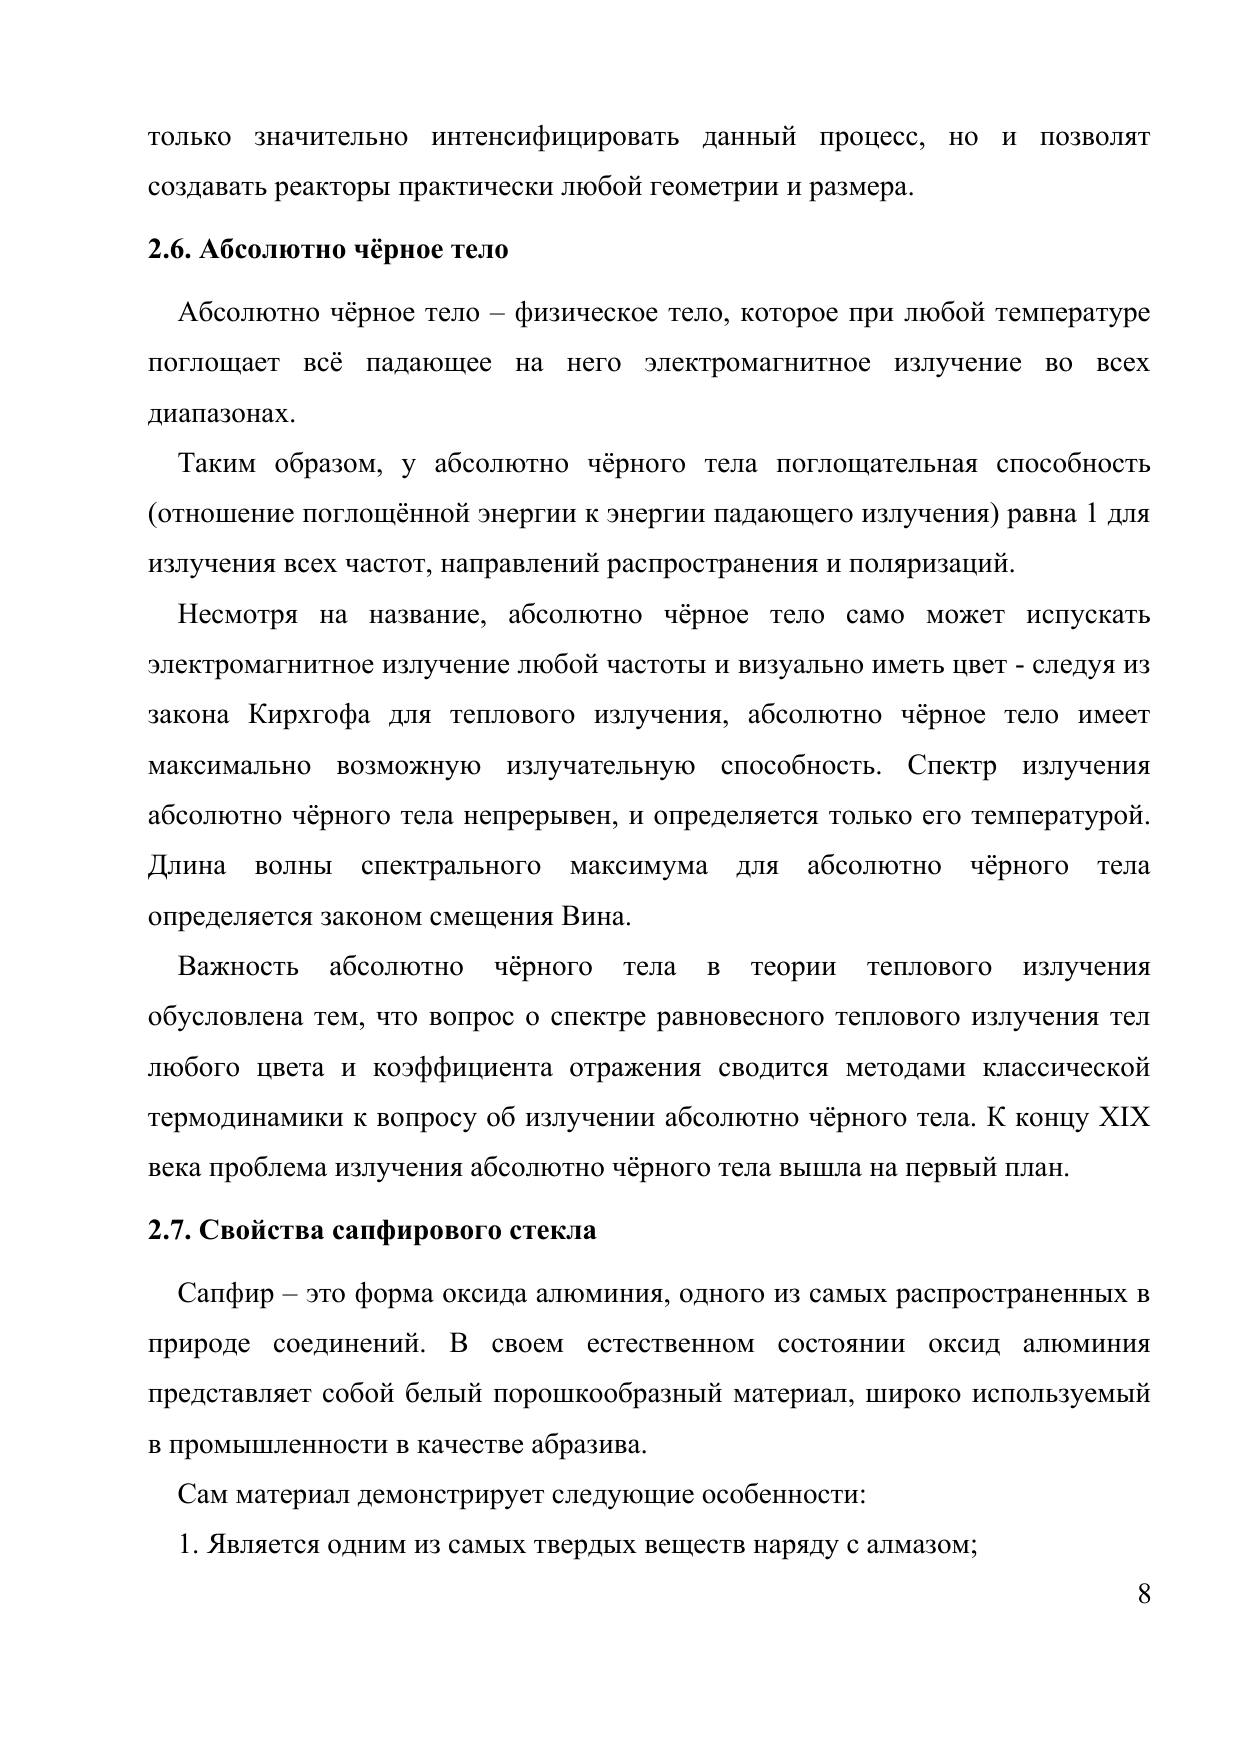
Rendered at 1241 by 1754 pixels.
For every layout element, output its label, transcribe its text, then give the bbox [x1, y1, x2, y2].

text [148, 118, 1152, 202]
text Сапфир – это форма оксида алюминия, одного из самых распространенных в природе соединений. В своем естественном состоянии оксид алюминия представляет собой белый порошкообразный материал, широко используемый в промышленности в качестве абразива. [148, 1275, 1152, 1459]
text Важность абсолютно чёрного тела в теории теплового излучения обусловлена тем, что вопрос о спектре равновесного теплового излучения тел любого цвета и коэффициента отражения сводится методами классической термодинамики к вопросу об излучении абсолютно чёрного тела. К концу XIX века проблема излучения абсолютно чёрного тела вышла на первый план. [148, 948, 1152, 1183]
subtitle Свойства сапфирового стекла [148, 1212, 1152, 1246]
text Сам материал демонстрирует следующие особенности: [148, 1476, 1152, 1510]
text Абсолютно чёрное тело – физическое тело, которое при любой температуре поглощает всё падающее на него электромагнитное излучение во всех диапазонах. [148, 294, 1152, 428]
text Является одним из самых твердых веществ наряду с алмазом; [177, 1527, 1152, 1560]
text Таким образом, у абсолютно чёрного тела поглощательная способность (отношение поглощённой энергии к энергии падающего излучения) равна 1 для излучения всех частот, направлений распространения и поляризаций. [148, 445, 1152, 579]
text Несмотря на название, абсолютно чёрное тело само может испускать электромагнитное излучение любой частоты и визуально иметь цвет - следуя из закона Кирхгофа для теплового излучения, абсолютно чёрное тело имеет максимально возможную излучательную способность. Спектр излучения абсолютно чёрного тела непрерывен, и определяется только его температурой. Длина волны спектрального максимума для абсолютно чёрного тела определяется законом смещения Вина. [148, 596, 1152, 931]
subtitle Абсолютно чёрное тело [148, 231, 1152, 265]
